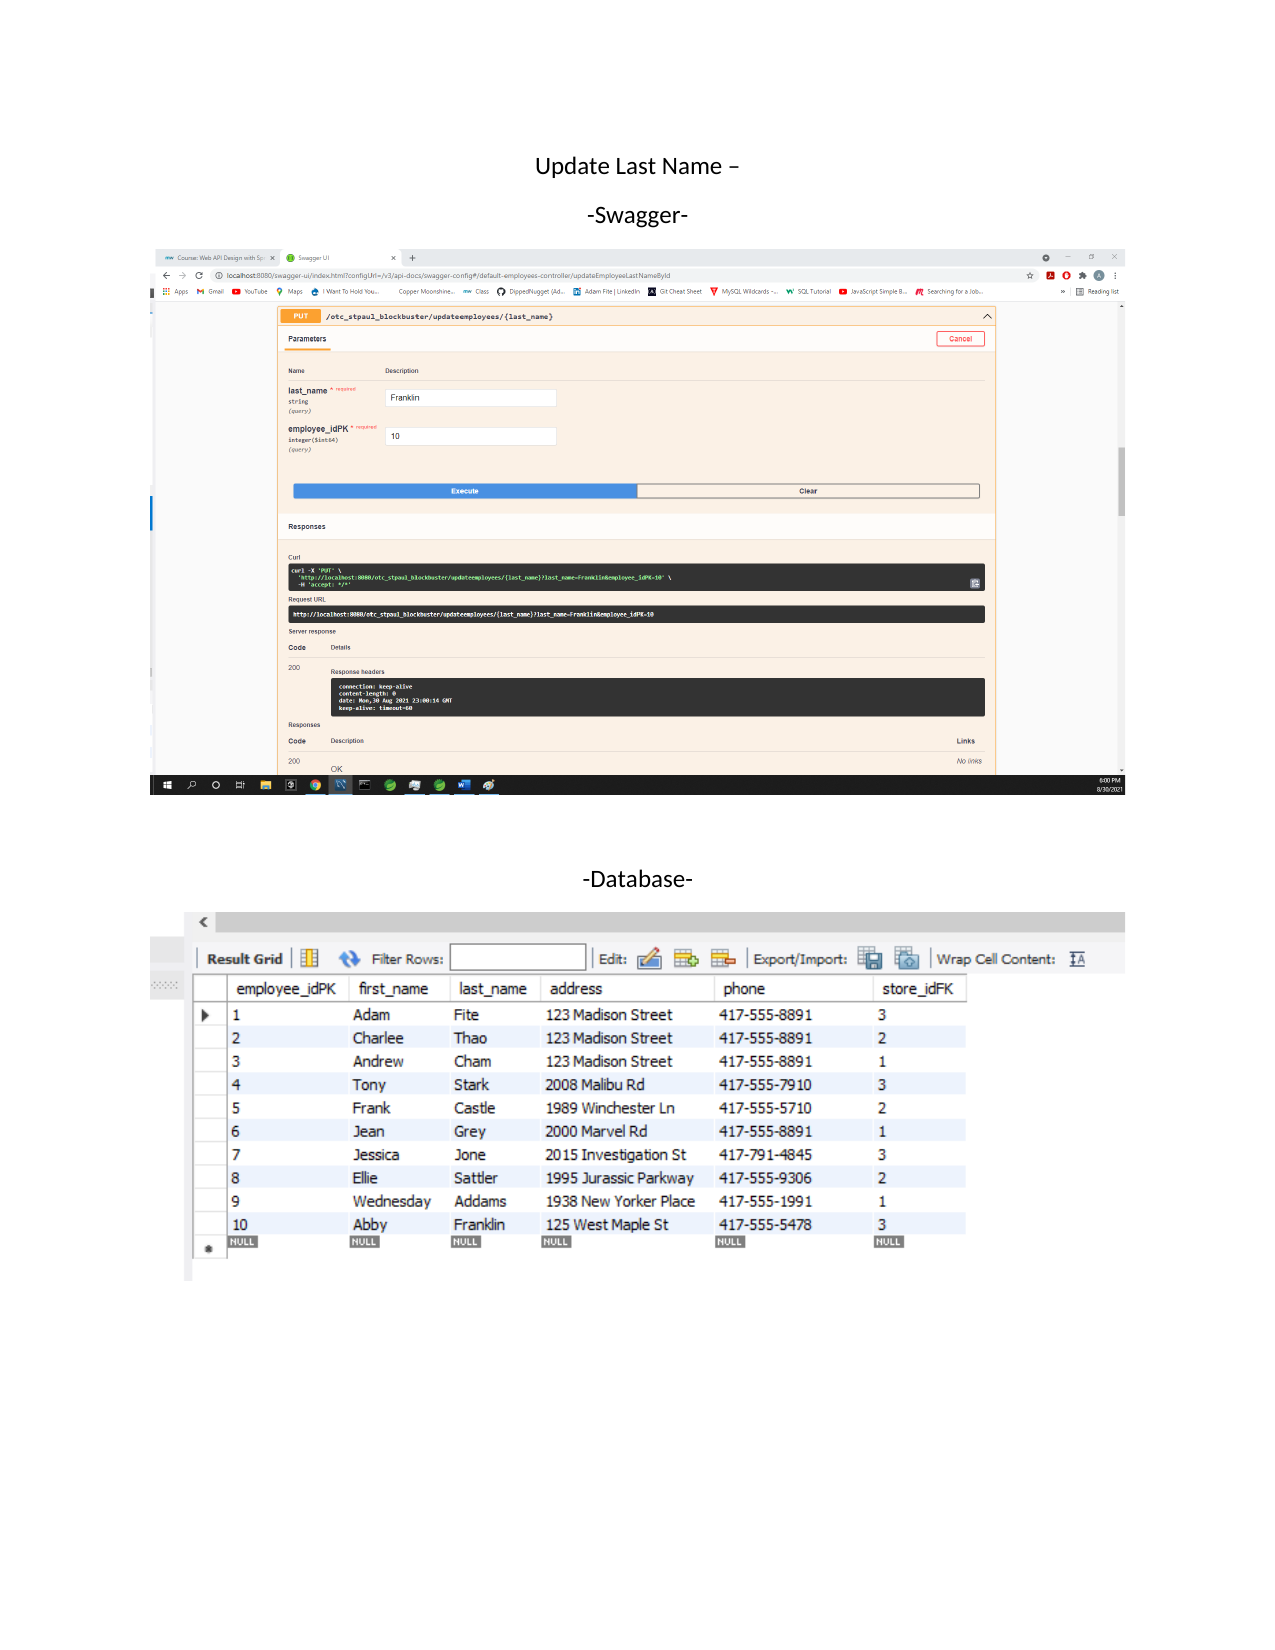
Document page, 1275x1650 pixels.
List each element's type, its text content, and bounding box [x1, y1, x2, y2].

text Update Last Name – [150, 150, 1125, 181]
picture [150, 249, 1125, 795]
text -Database- [150, 863, 1125, 894]
picture [150, 912, 1125, 1281]
text -Swagger- [150, 199, 1125, 230]
